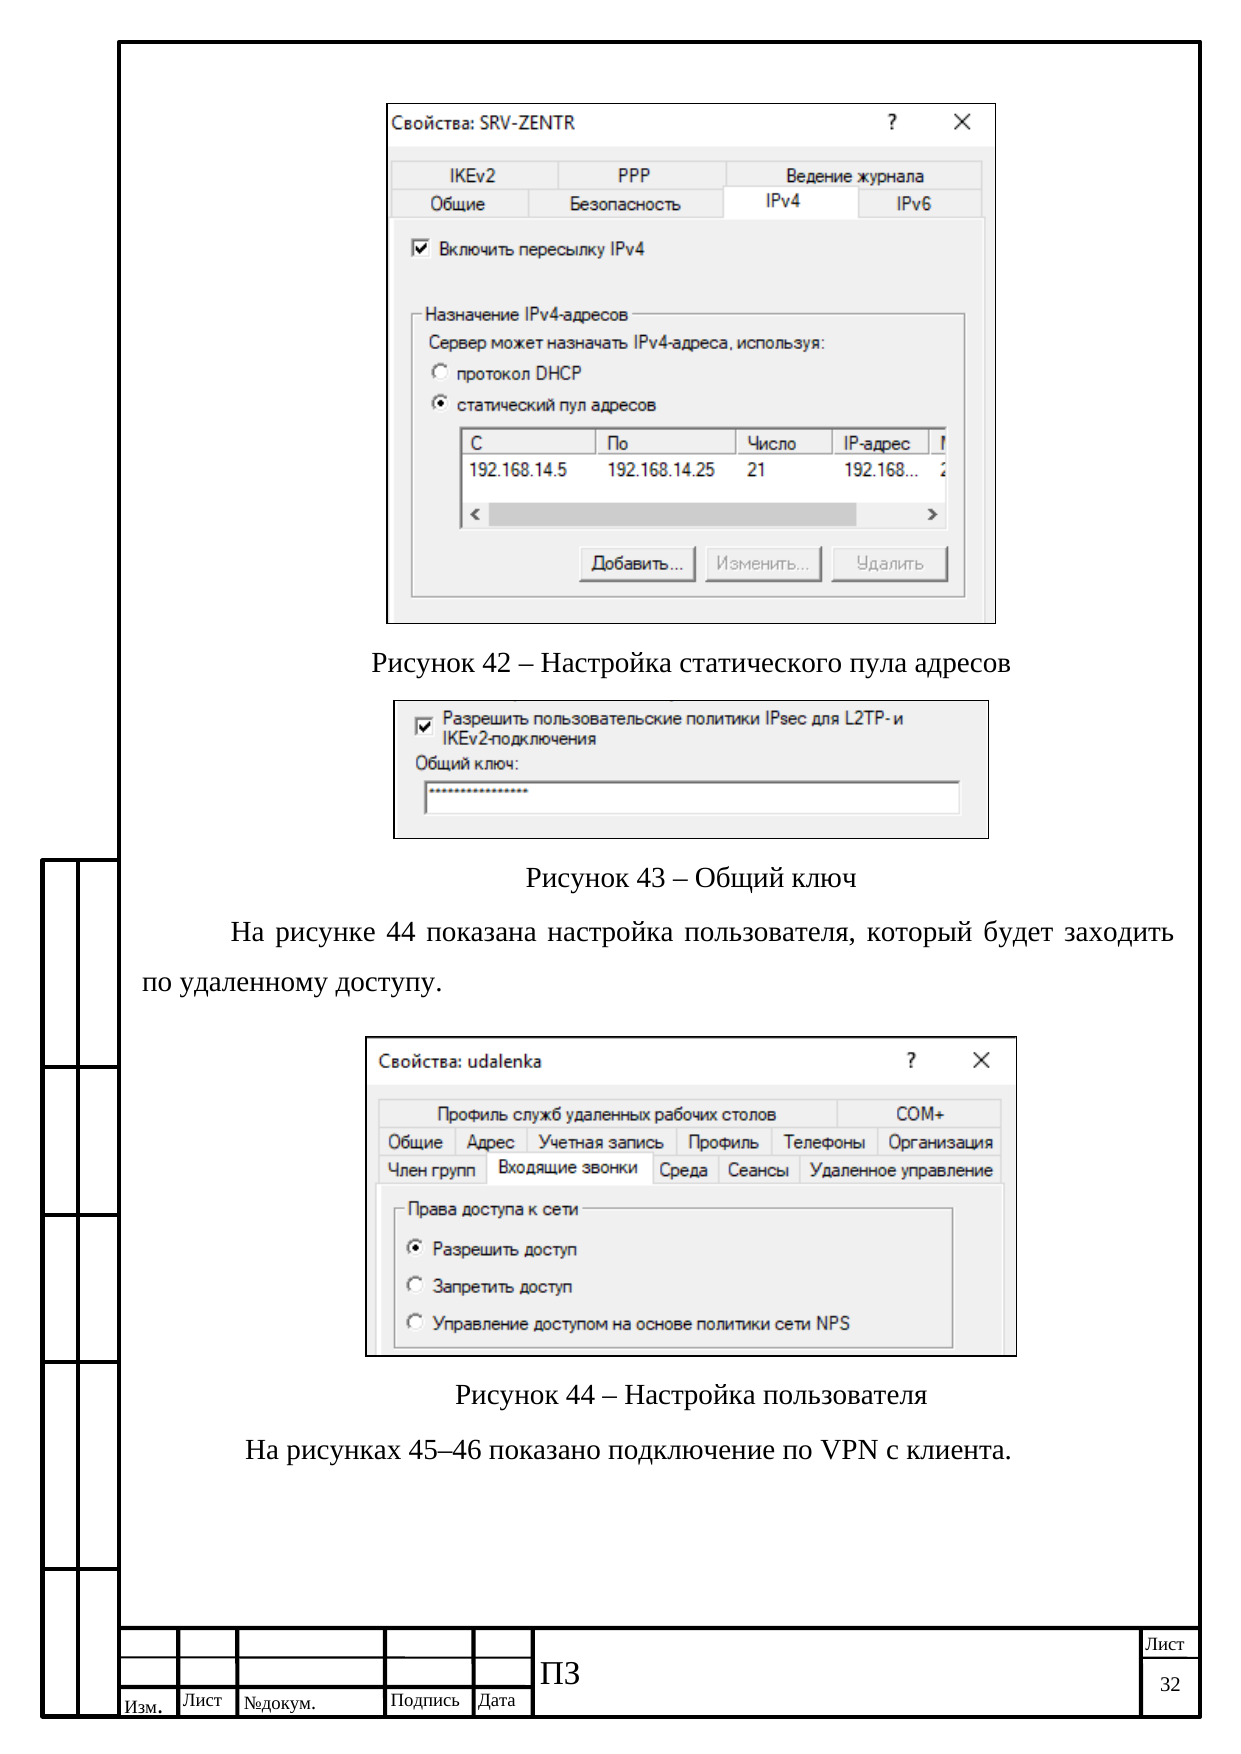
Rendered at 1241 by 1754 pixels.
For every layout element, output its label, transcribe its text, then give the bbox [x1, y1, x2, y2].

picture [395, 701, 988, 838]
picture [388, 104, 995, 623]
picture [367, 1037, 1016, 1355]
text Рисунок 44 – Настройка пользователя [142, 1377, 1152, 1411]
list На рисунке 44 показана настройка пользователя, который будет заходить по удаленному доступу. [142, 914, 1175, 998]
text На рисунках 45–46 показано подключение по VPN c клиента. [142, 1432, 1175, 1465]
text Рисунок 42 – Настройка статического пула адресов [142, 645, 1152, 679]
text Рисунок 43 – Общий ключ [142, 860, 1152, 893]
